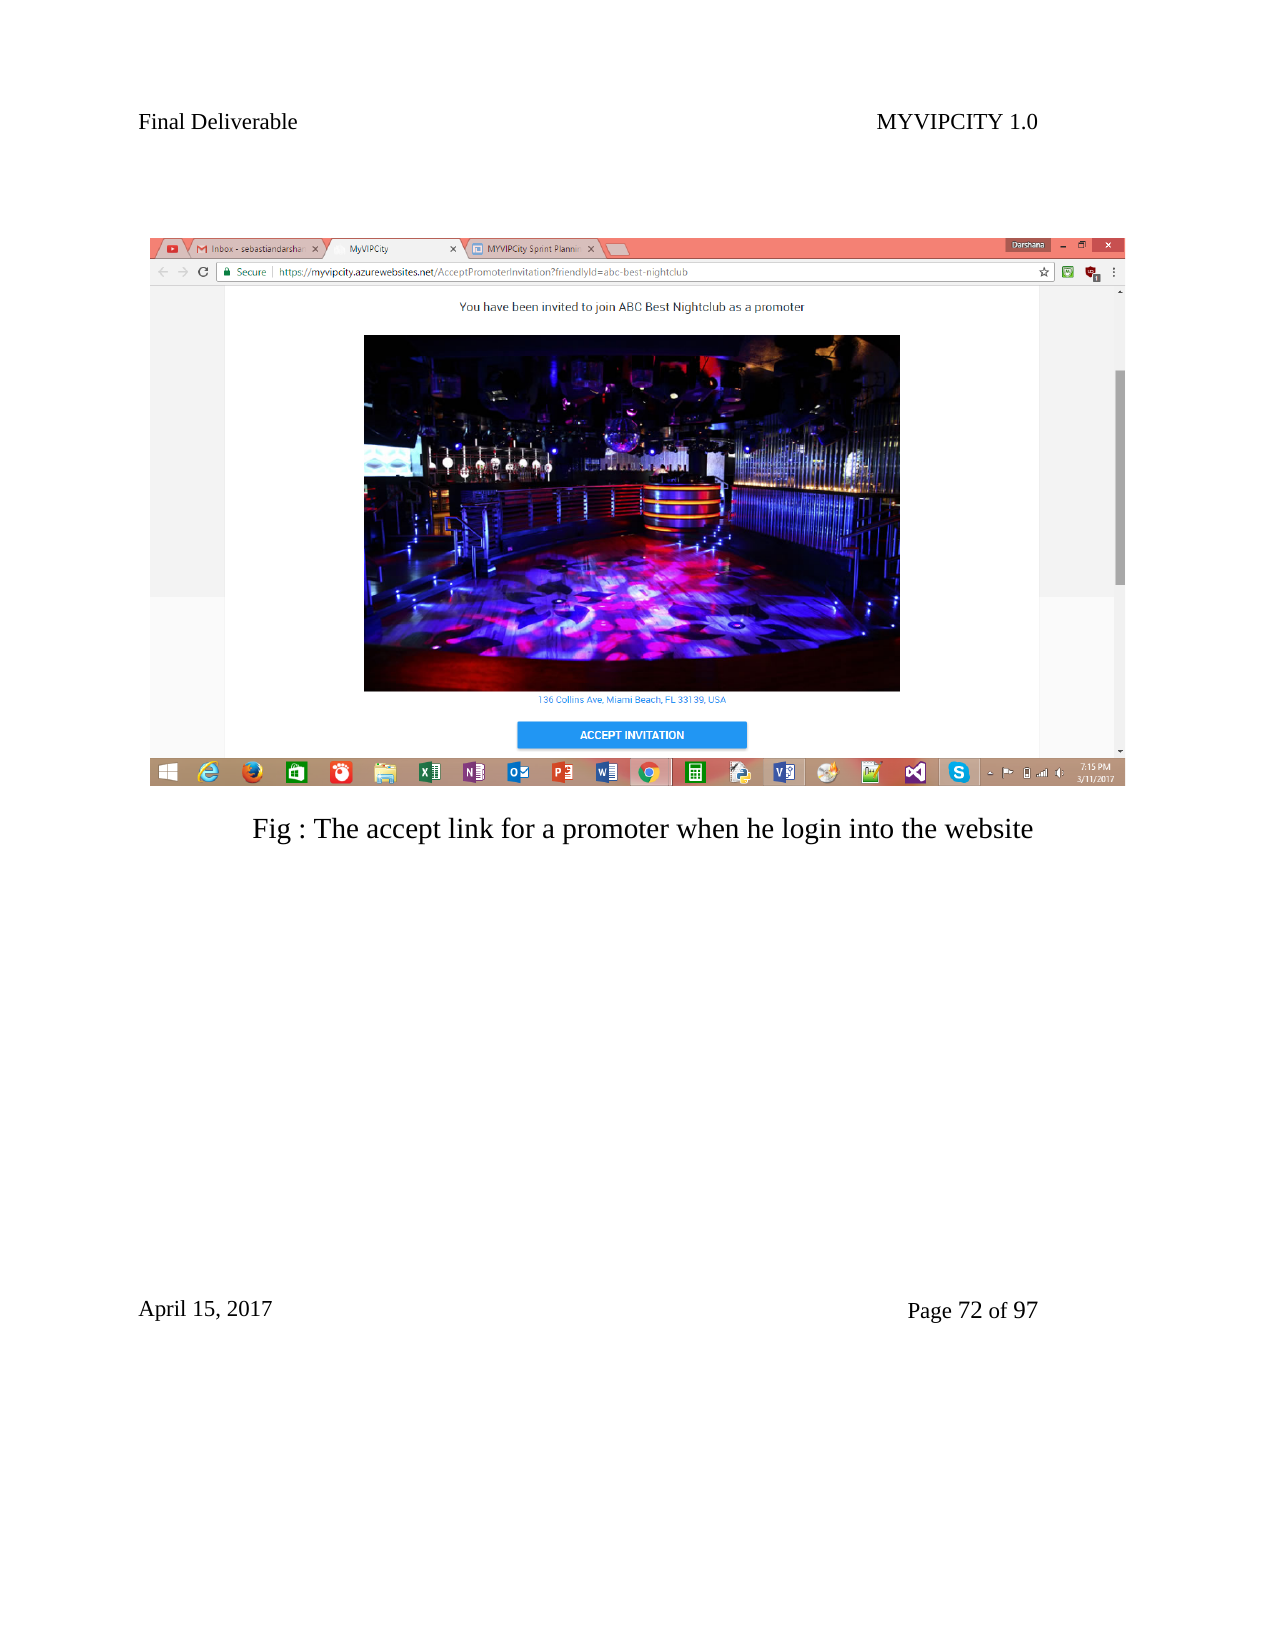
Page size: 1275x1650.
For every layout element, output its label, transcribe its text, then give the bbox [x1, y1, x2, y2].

picture [150, 238, 1125, 786]
text Fig : The accept link for a promoter when he login into the website [150, 811, 1125, 844]
